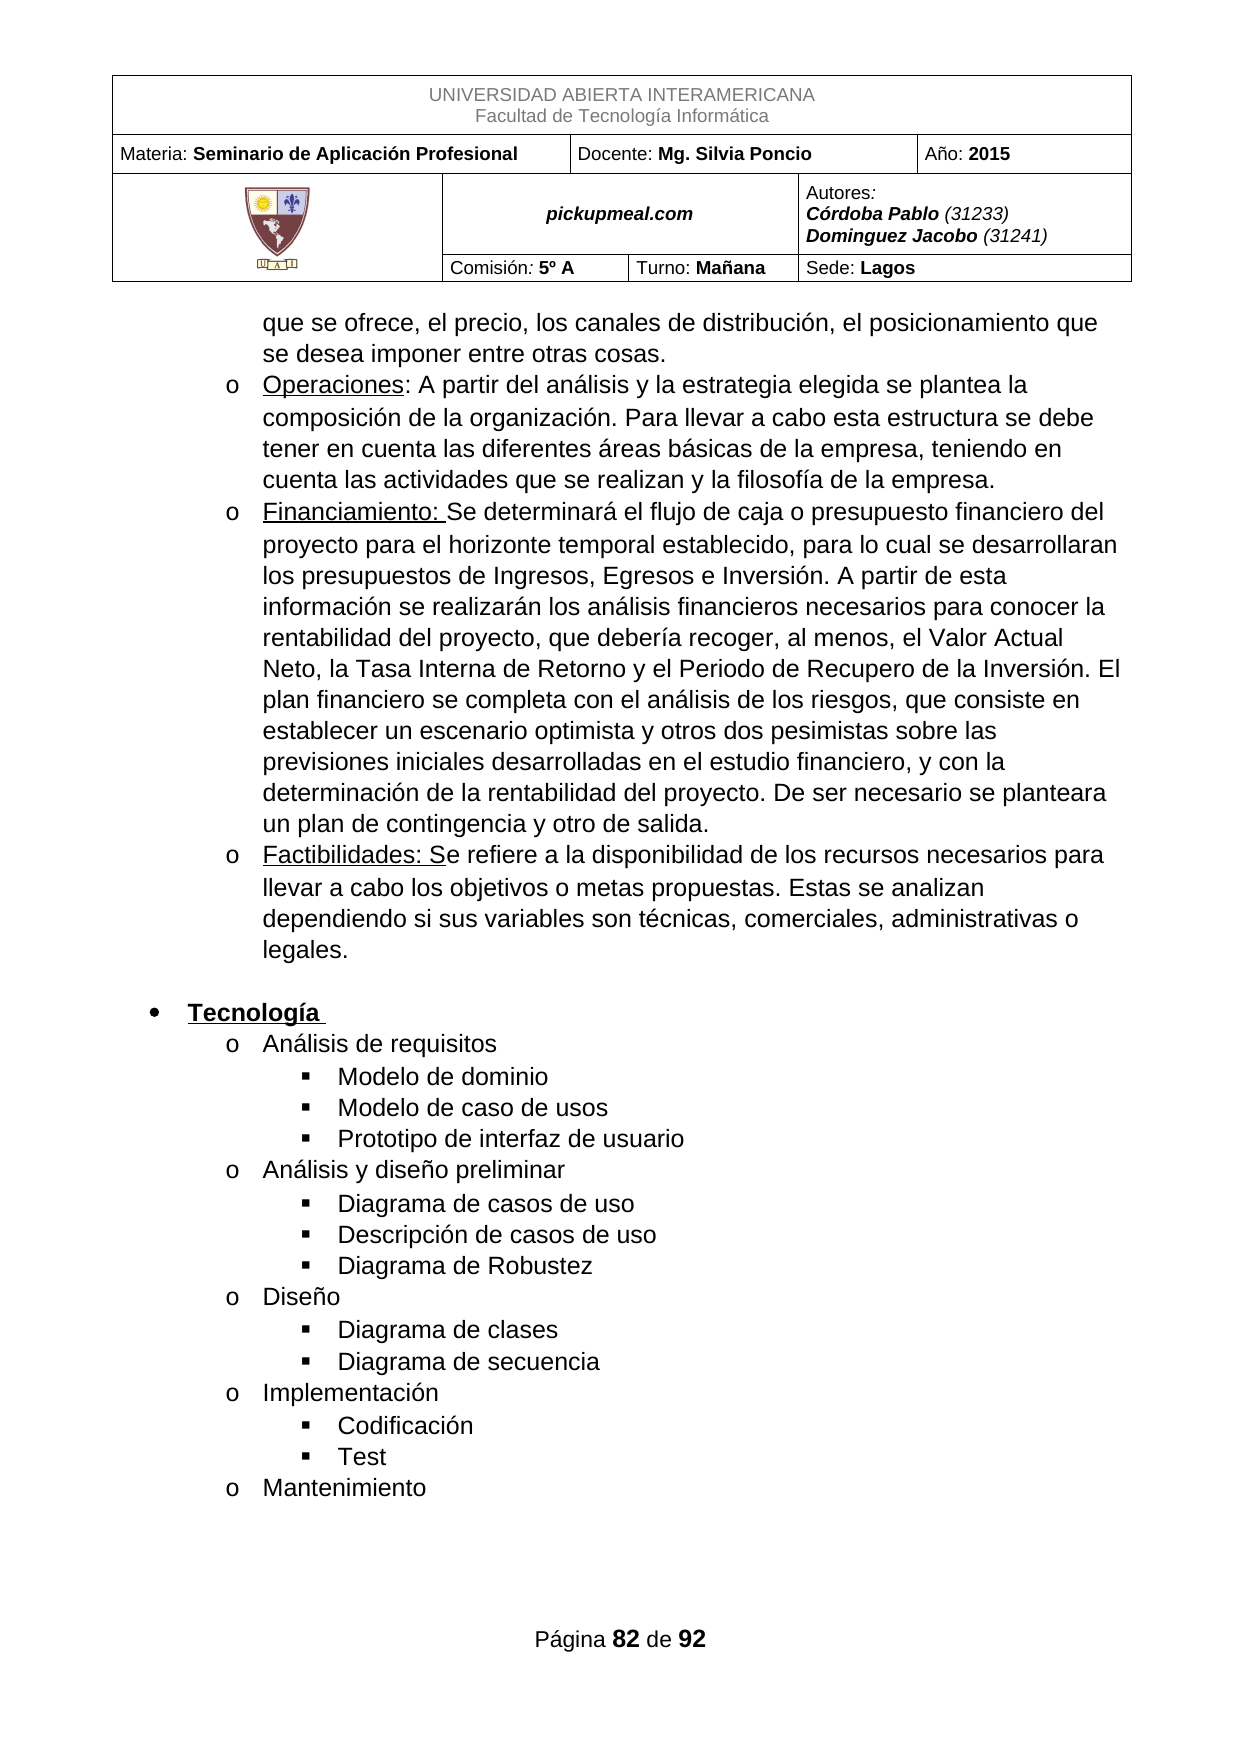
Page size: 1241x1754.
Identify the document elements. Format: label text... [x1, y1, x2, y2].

list Diagrama de casos de uso [300, 1189, 1128, 1218]
list Implementación [225, 1378, 1128, 1409]
list Tecnología [150, 997, 1128, 1026]
list Test [300, 1442, 1128, 1471]
list Análisis de requisitos [225, 1029, 1128, 1059]
list Análisis y diseño preliminar [225, 1155, 1128, 1186]
list Descripción de casos de uso [300, 1220, 1128, 1249]
list Diagrama de secuencia [300, 1347, 1128, 1376]
list Operaciones: A partir del análisis y la estrategia elegida se plantea la composición de la organización. Para llevar a cabo esta estructura se debe tener en cuenta las diferentes áreas básicas de la empresa, teniendo en cuenta las actividades que se realizan y la filosofía de la empresa. [225, 370, 1128, 494]
list Factibilidades: Se refiere a la disponibilidad de los recursos necesarios para llevar a cabo los objetivos o metas propuestas. Estas se analizan dependiendo si sus variables son técnicas, comerciales, administrativas o legales. [225, 840, 1128, 964]
list Diseño [225, 1282, 1128, 1313]
list Diagrama de Robustez [300, 1251, 1128, 1280]
list Codificación [300, 1411, 1128, 1440]
list Modelo de caso de usos [300, 1093, 1128, 1122]
list Prototipo de interfaz de usuario [300, 1124, 1128, 1153]
list Modelo de dominio [300, 1062, 1128, 1091]
picture [230, 182, 325, 273]
list Mantenimiento [225, 1473, 1128, 1504]
list Financiamiento: Se determinará el flujo de caja o presupuesto financiero del proyecto para el horizonte temporal establecido, para lo cual se desarrollaran los presupuestos de Ingresos, Egresos e Inversión. A partir de esta información se realizarán los análisis financieros necesarios para conocer la rentabilidad del proyecto, que debería recoger, al menos, el Valor Actual Neto, la Tasa Interna de Retorno y el Periodo de Recupero de la Inversión. El plan financiero se completa con el análisis de los riesgos, que consiste en establecer un escenario optimista y otros dos pesimistas sobre las previsiones iniciales desarrolladas en el estudio financiero, y con la determinación de la rentabilidad del proyecto. De ser necesario se planteara un plan de contingencia y otro de salida. [225, 496, 1128, 838]
list Diagrama de clases [300, 1316, 1128, 1344]
